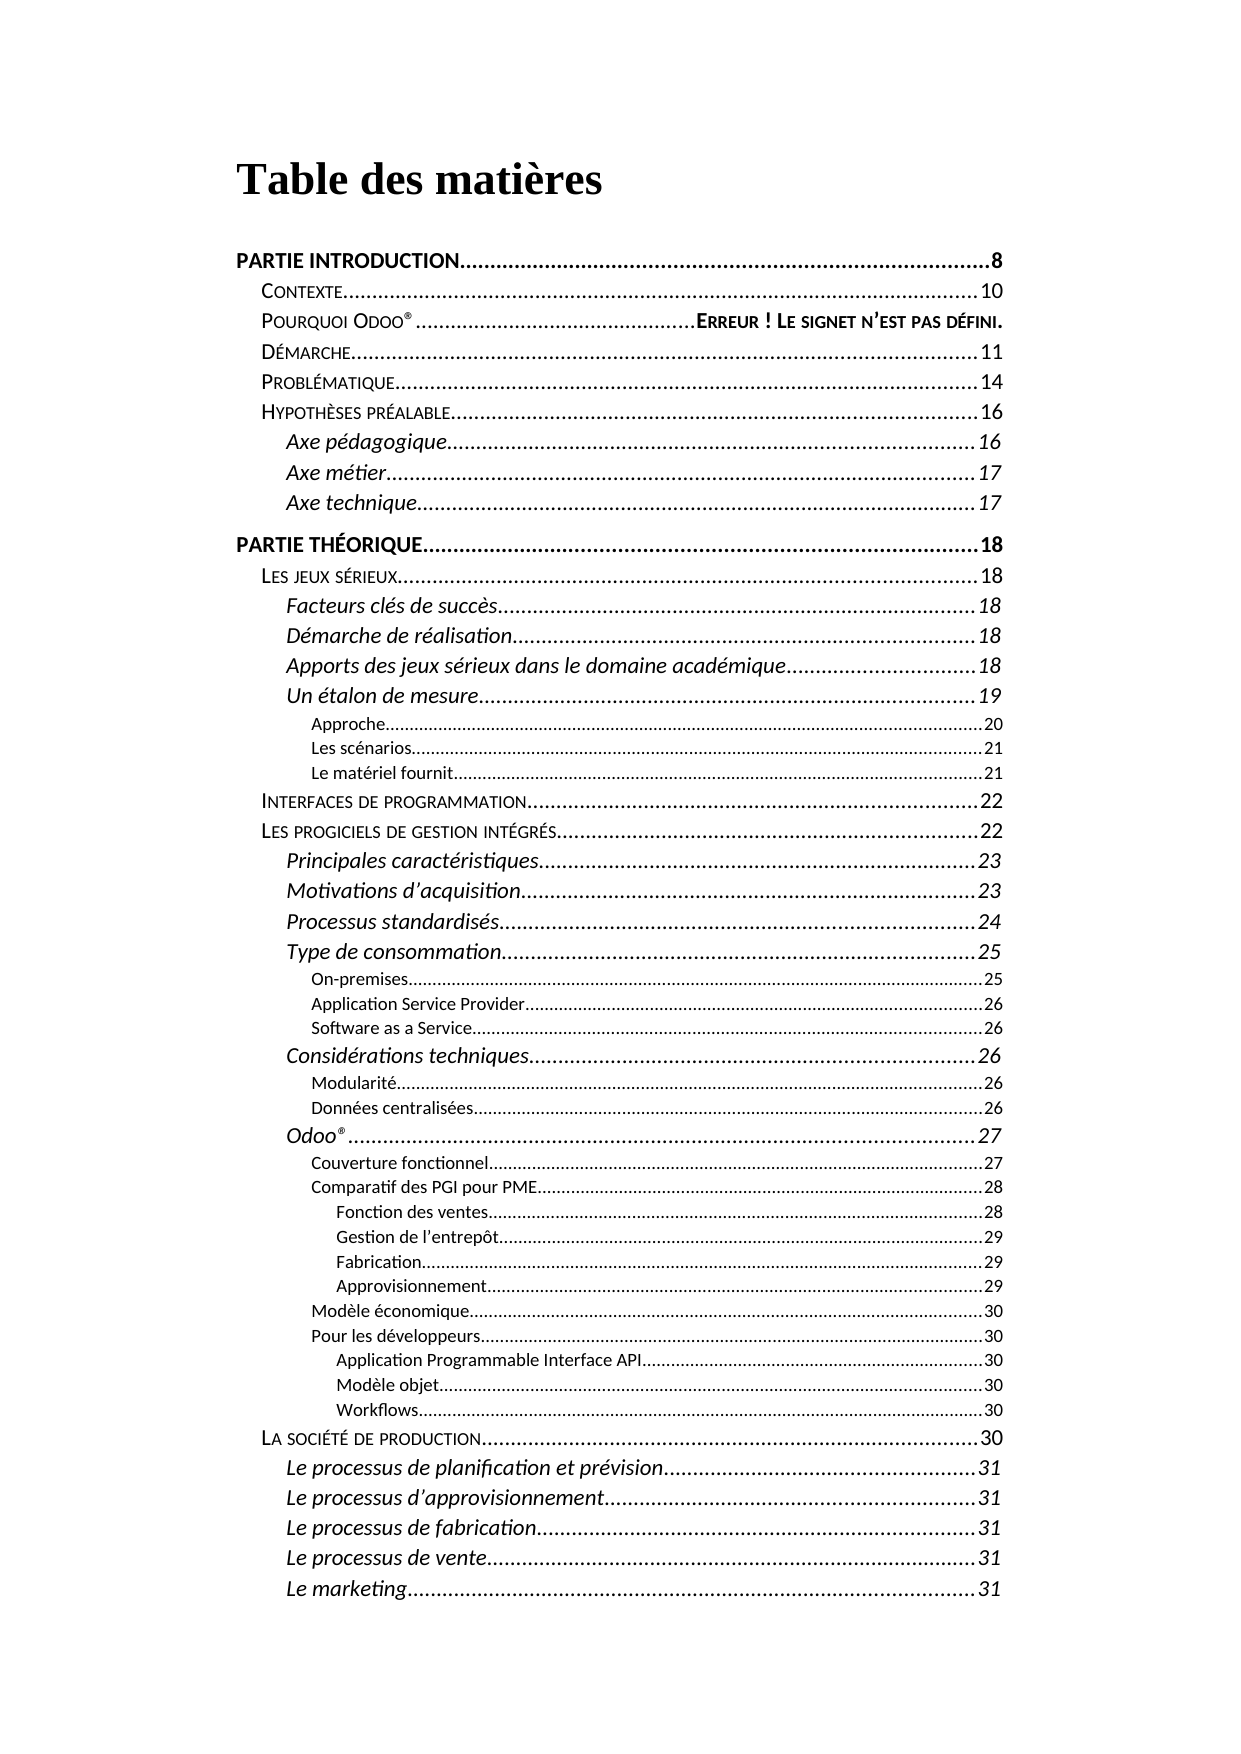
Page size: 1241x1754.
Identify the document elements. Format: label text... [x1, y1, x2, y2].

text Pour les développeurs 30 [311, 1324, 1004, 1347]
text Comparatif des PGI pour PME 28 [311, 1176, 1004, 1199]
text Les progiciels de gestion intégrés 22 [261, 816, 1004, 844]
text Le marketing 31 [286, 1574, 1004, 1602]
text Problématique 14 [261, 367, 1004, 395]
text Type de consommation 25 [286, 937, 1004, 965]
text Contexte 10 [261, 276, 1004, 304]
text Données centralisées 26 [311, 1096, 1004, 1119]
text Facteurs clés de succès 18 [286, 591, 1004, 619]
text Workflows 30 [336, 1398, 1004, 1421]
text Axe technique 17 [286, 488, 1004, 516]
text Approvisionnement 29 [336, 1274, 1004, 1297]
text Les scénarios 21 [311, 737, 1004, 759]
text Application Programmable Interface API 30 [336, 1348, 1004, 1371]
text Odoo® 27 [286, 1121, 1004, 1149]
text Modèle objet 30 [336, 1373, 1004, 1396]
text Partie introduction 8 [236, 246, 1004, 274]
text Un étalon de mesure 19 [286, 682, 1004, 710]
text Considérations techniques 26 [286, 1041, 1004, 1069]
text Les jeux sérieux 18 [261, 561, 1004, 589]
text Axe pédagogique 16 [286, 427, 1004, 456]
text Apports des jeux sérieux dans le domaine académique 18 [286, 651, 1004, 679]
text Fabrication 29 [336, 1250, 1004, 1273]
text Approche 20 [311, 712, 1004, 735]
text Démarche de réalisation 18 [286, 621, 1004, 649]
text Application Service Provider 26 [311, 992, 1004, 1015]
text Table des matières [236, 152, 1004, 204]
text Hypothèses préalable 16 [261, 397, 1004, 425]
text Gestion de l’entrepôt 29 [336, 1225, 1004, 1248]
text La société de production 30 [261, 1423, 1004, 1451]
text Le processus de planification et prévision 31 [286, 1453, 1004, 1481]
text Interfaces de programmation 22 [261, 786, 1004, 814]
text Modularité 26 [311, 1071, 1004, 1094]
text Axe métier 17 [286, 458, 1004, 486]
text Le processus d’approvisionnement 31 [286, 1483, 1004, 1511]
text Couverture fonctionnel 27 [311, 1151, 1004, 1174]
text On-premises 25 [311, 967, 1004, 990]
text Le matériel fournit 21 [311, 761, 1004, 784]
text Démarche 11 [261, 337, 1004, 365]
text Partie théorique 18 [236, 531, 1004, 559]
text Software as a Service 26 [311, 1017, 1004, 1039]
text Processus standardisés 24 [286, 907, 1004, 935]
text Fonction des ventes 28 [336, 1200, 1004, 1223]
text Principales caractéristiques 23 [286, 846, 1004, 874]
text Le processus de fabrication 31 [286, 1513, 1004, 1541]
text Le processus de vente 31 [286, 1543, 1004, 1571]
text Pourquoi Odoo® Erreur ! Le signet n’est pas défini. [261, 307, 1004, 335]
text Motivations d’acquisition 23 [286, 877, 1004, 904]
text Modèle économique 30 [311, 1299, 1004, 1322]
